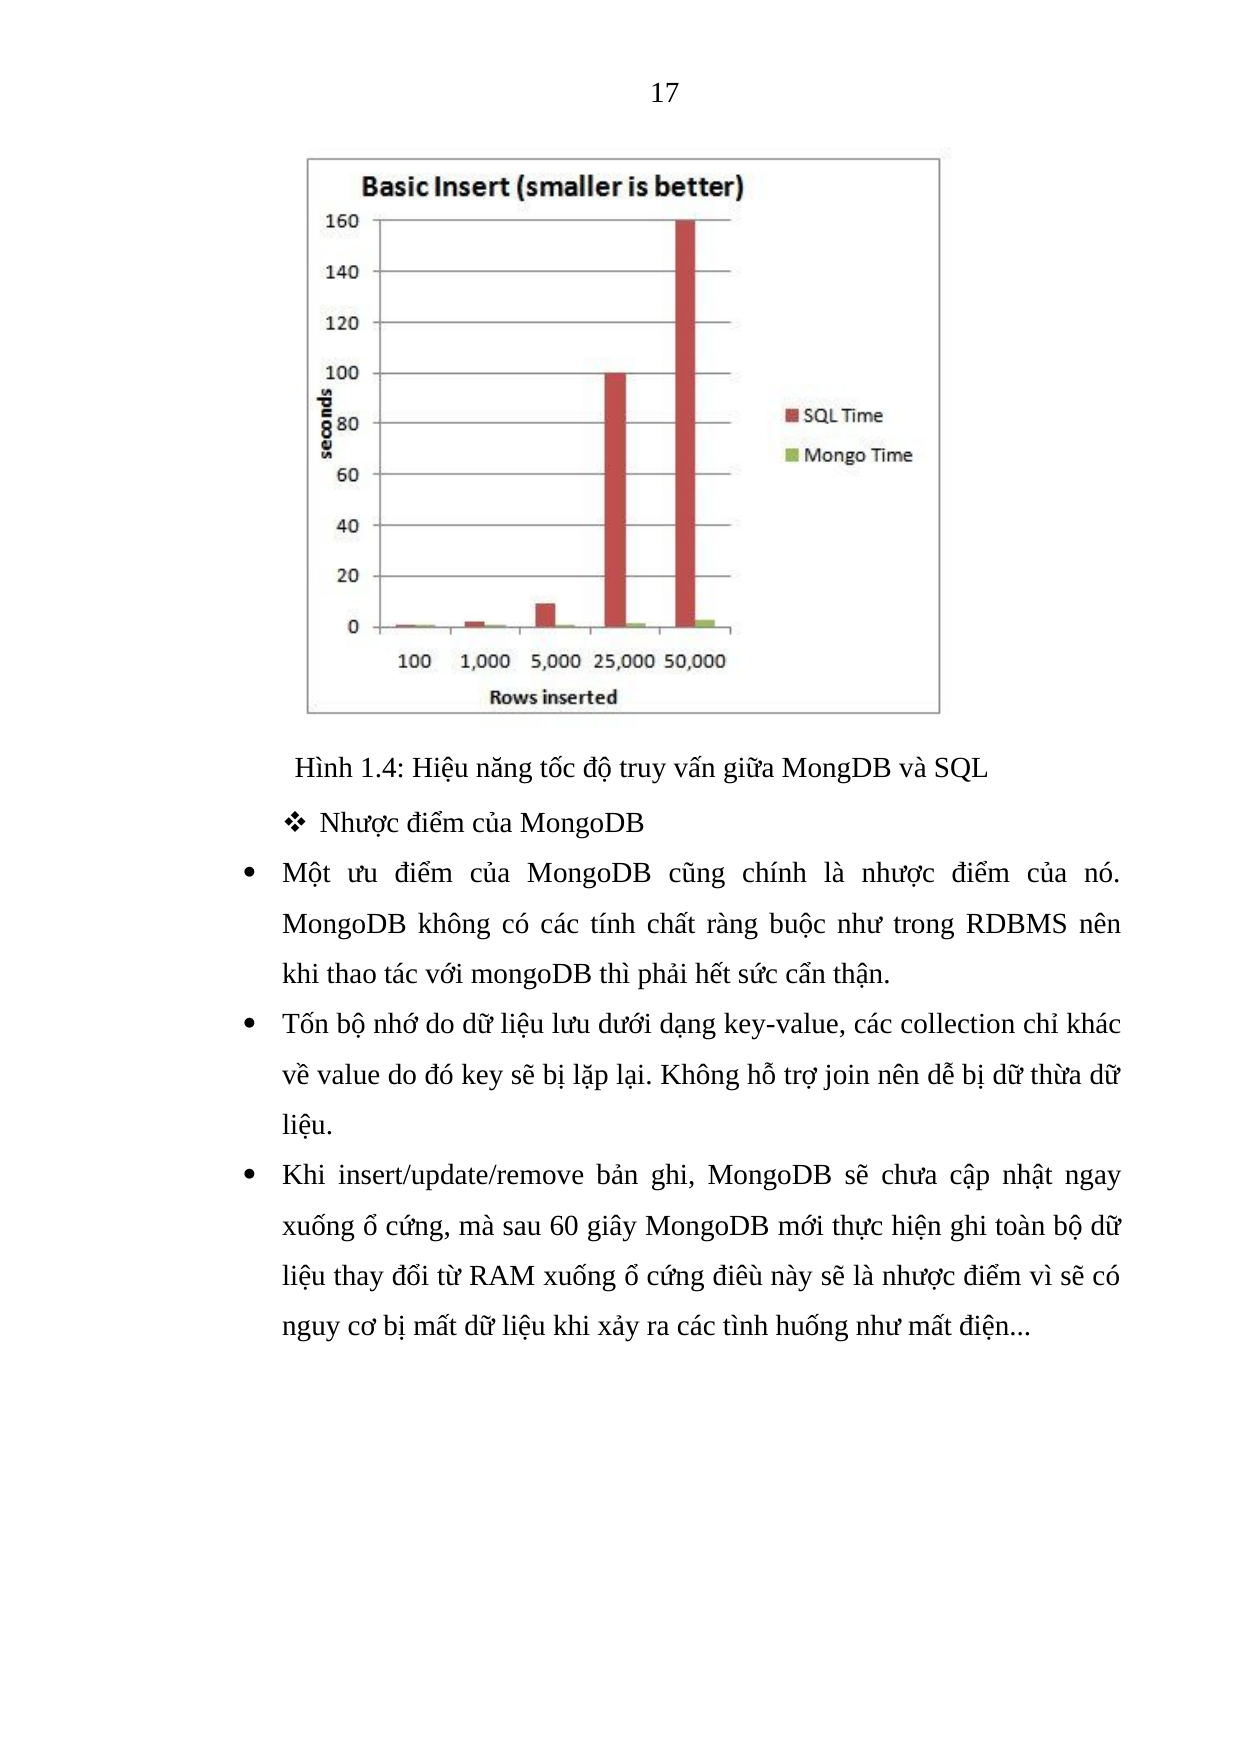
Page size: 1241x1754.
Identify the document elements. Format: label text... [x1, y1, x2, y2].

list Hình 1.4: Hiệu năng tốc độ truy vấn giữa MongDB và SQL [207, 750, 1122, 784]
list Khi insert/update/remove bản ghi, MongoDB sẽ chưa cập nhật ngay xuống ổ cứng, mà sau 60 giây MongoDB mới thực hiện ghi toàn bộ dữ liệu thay đổi từ RAM xuống ổ cứng điêù này sẽ là nhược điểm vì sẽ có nguy cơ bị mất dữ liệu khi xảy ra các tình huống như mất điện... [244, 1157, 1122, 1342]
list Tốn bộ nhớ do dữ liệu lưu dưới dạng key-value, các collection chỉ khác về value do đó key sẽ bị lặp lại. Không hỗ trợ join nên dễ bị dữ thừa dữ liệu. [244, 1006, 1122, 1141]
subtitle Nhược điểm của MongoDB [282, 805, 1122, 838]
picture [294, 147, 957, 734]
list Một ưu điểm của MongoDB cũng chính là nhược điểm của nó. MongoDB không có các tính chất ràng buộc như trong RDBMS nên khi thao tác với mongoDB thì phải hết sức cẩn thận. [244, 855, 1122, 989]
